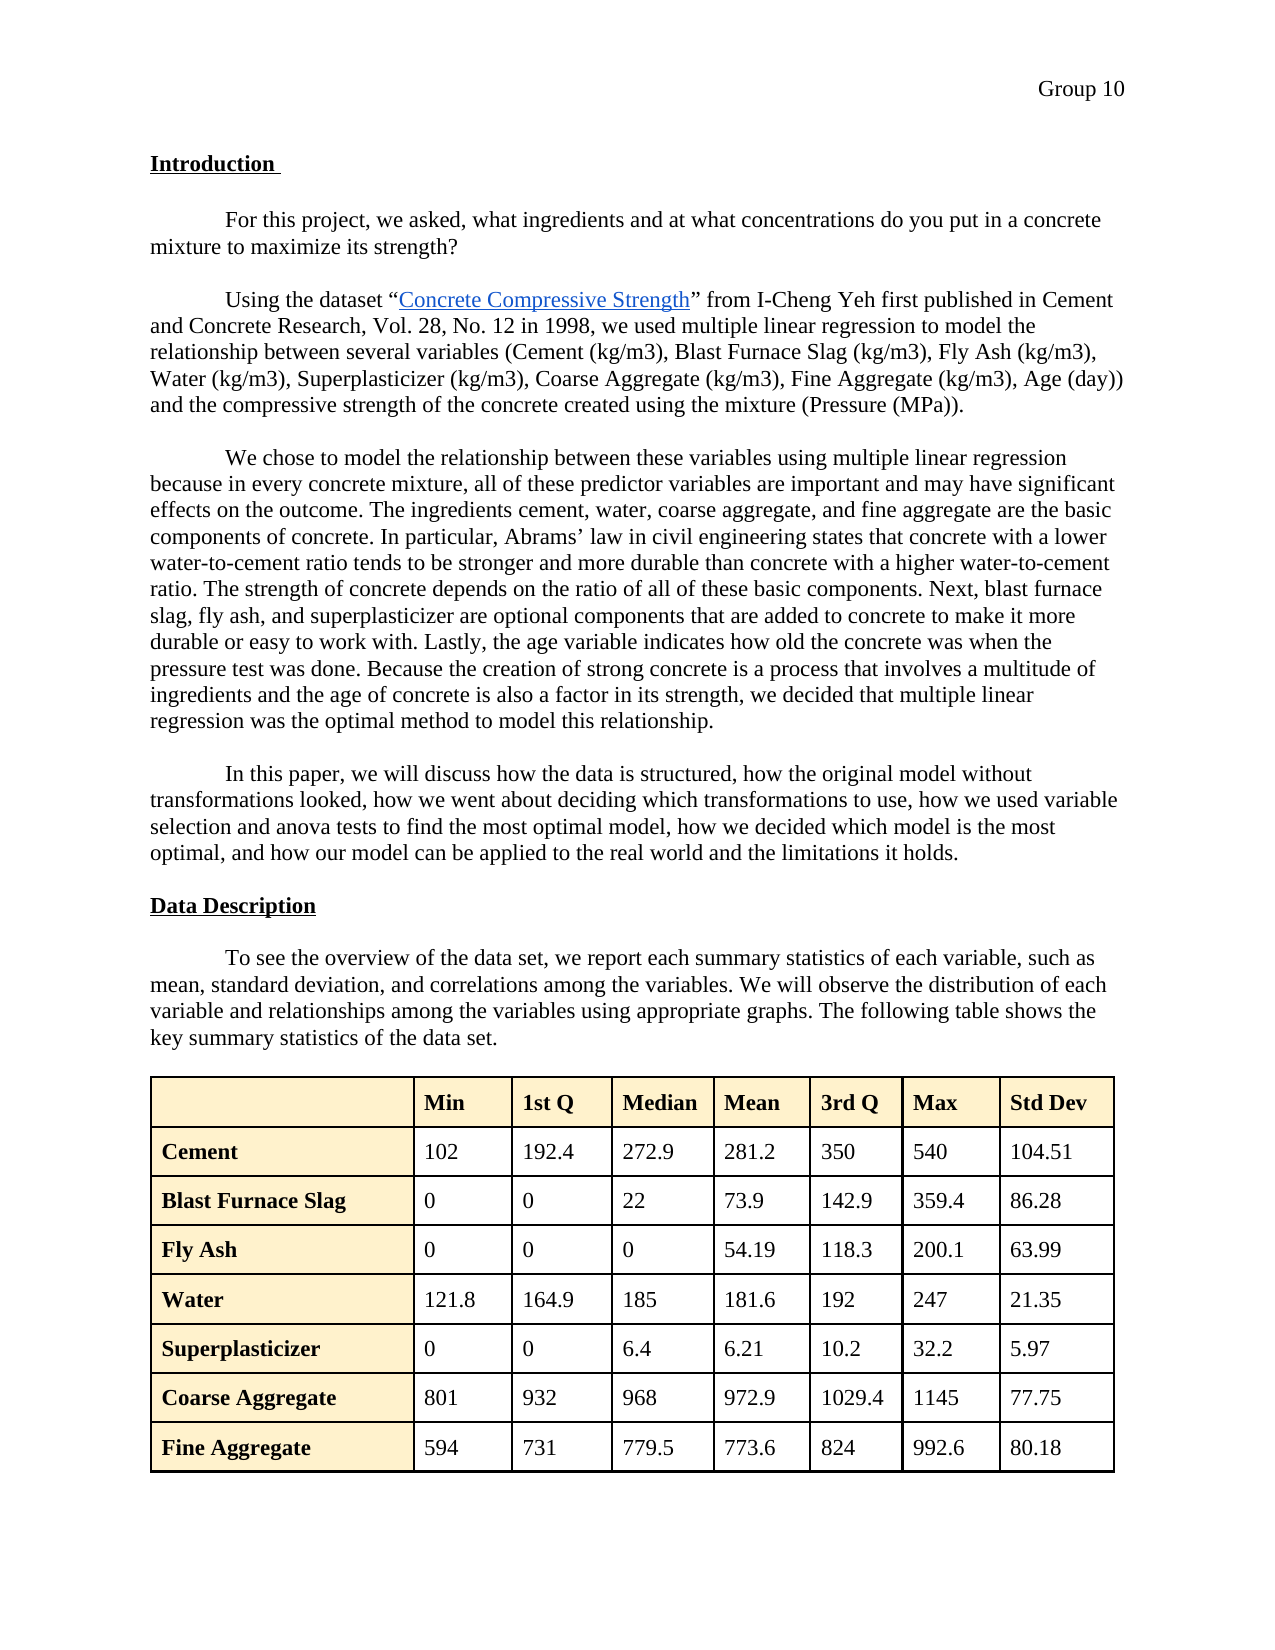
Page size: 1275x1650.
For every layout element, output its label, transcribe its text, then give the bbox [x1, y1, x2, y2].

table_cell 594 [415, 1423, 511, 1470]
table_cell 181.6 [715, 1275, 809, 1323]
table_cell 80.18 [1001, 1423, 1113, 1470]
table_cell 968 [613, 1374, 713, 1421]
table_cell 192 [811, 1275, 901, 1323]
table_cell Fine Aggregate [152, 1423, 413, 1470]
table_cell 1145 [904, 1374, 999, 1421]
table_cell 6.21 [715, 1325, 809, 1372]
table_cell 0 [513, 1226, 611, 1273]
table_cell 142.9 [811, 1177, 901, 1224]
table_cell 773.6 [715, 1423, 809, 1470]
table_cell Water [152, 1275, 413, 1323]
table_cell Cement [152, 1128, 413, 1175]
text In this paper, we will discuss how the data is structured, how the original model without transformations looked, how we went about deciding which transformations to use, how we used variable selection and anova tests to find the most optimal model, how we decided which model is the most optimal, and how our model can be applied to the real world and the limitations it holds. [150, 760, 1125, 865]
table_header 3rd Q [811, 1078, 901, 1126]
table_cell 164.9 [513, 1275, 611, 1323]
text For this project, we asked, what ingredients and at what concentrations do you put in a concrete mixture to maximize its strength? [150, 207, 1125, 259]
table_cell 779.5 [613, 1423, 713, 1470]
table_header [152, 1078, 413, 1126]
table_cell 73.9 [715, 1177, 809, 1224]
table_cell 247 [904, 1275, 999, 1323]
table_cell 5.97 [1001, 1325, 1113, 1372]
table_cell 63.99 [1001, 1226, 1113, 1273]
table_cell 824 [811, 1423, 901, 1470]
table_cell Superplasticizer [152, 1325, 413, 1372]
table_cell 972.9 [715, 1374, 809, 1421]
table_cell 54.19 [715, 1226, 809, 1273]
table_cell 540 [904, 1128, 999, 1175]
table_cell 359.4 [904, 1177, 999, 1224]
table_cell 281.2 [715, 1128, 809, 1175]
table_cell 192.4 [513, 1128, 611, 1175]
table_cell 272.9 [613, 1128, 713, 1175]
table_cell 0 [513, 1325, 611, 1372]
table_header 1st Q [513, 1078, 611, 1126]
table_cell Coarse Aggregate [152, 1374, 413, 1421]
table_header Median [613, 1078, 713, 1126]
table_cell 1029.4 [811, 1374, 901, 1421]
table_cell Blast Furnace Slag [152, 1177, 413, 1224]
table_cell 992.6 [904, 1423, 999, 1470]
table_cell 118.3 [811, 1226, 901, 1273]
table_cell 102 [415, 1128, 511, 1175]
table_cell Fly Ash [152, 1226, 413, 1273]
text We chose to model the relationship between these variables using multiple linear regression because in every concrete mixture, all of these predictor variables are important and may have significant effects on the outcome. The ingredients cement, water, coarse aggregate, and fine aggregate are the basic components of concrete. In particular, Abrams’ law in civil engineering states that concrete with a lower water-to-cement ratio tends to be stronger and more durable than concrete with a higher water-to-cement ratio. The strength of concrete depends on the ratio of all of these basic components. Next, blast furnace slag, fly ash, and superplasticizer are optional components that are added to concrete to make it more durable or easy to work with. Lastly, the age variable indicates how old the concrete was when the pressure test was done. Because the creation of strong concrete is a process that involves a multitude of ingredients and the age of concrete is also a factor in its strength, we decided that multiple linear regression was the optimal method to model this relationship. [150, 444, 1125, 734]
table_cell 0 [613, 1226, 713, 1273]
table_cell 0 [513, 1177, 611, 1224]
table_header Max [904, 1078, 999, 1126]
table_cell 10.2 [811, 1325, 901, 1372]
table_cell 0 [415, 1226, 511, 1273]
table_cell 86.28 [1001, 1177, 1113, 1224]
table_cell 32.2 [904, 1325, 999, 1372]
table_cell 0 [415, 1325, 511, 1372]
table_cell 932 [513, 1374, 611, 1421]
table_cell 121.8 [415, 1275, 511, 1323]
table_header Min [415, 1078, 511, 1126]
table_header Std Dev [1001, 1078, 1113, 1126]
table_cell 0 [415, 1177, 511, 1224]
table_cell 6.4 [613, 1325, 713, 1372]
text Data Description [150, 892, 1125, 918]
table_header Mean [715, 1078, 809, 1126]
text To see the overview of the data set, we report each summary statistics of each variable, such as mean, standard deviation, and correlations among the variables. We will observe the distribution of each variable and relationships among the variables using appropriate graphs. The following table shows the key summary statistics of the data set. [150, 944, 1125, 1050]
table_cell 350 [811, 1128, 901, 1175]
table_cell 200.1 [904, 1226, 999, 1273]
table_cell 104.51 [1001, 1128, 1113, 1175]
table_cell 801 [415, 1374, 511, 1421]
table_cell 21.35 [1001, 1275, 1113, 1323]
text Introduction [150, 150, 1125, 176]
text Using the dataset “Concrete Compressive Strength” from I-Cheng Yeh first published in Cement and Concrete Research, Vol. 28, No. 12 in 1998, we used multiple linear regression to model the relationship between several variables (Cement (kg/m3), Blast Furnace Slag (kg/m3), Fly Ash (kg/m3), Water (kg/m3), Superplasticizer (kg/m3), Coarse Aggregate (kg/m3), Fine Aggregate (kg/m3), Age (day)) and the compressive strength of the concrete created using the mixture (Pressure (MPa)). [150, 286, 1125, 417]
table_cell 185 [613, 1275, 713, 1323]
table_cell 731 [513, 1423, 611, 1470]
table_cell 77.75 [1001, 1374, 1113, 1421]
table_cell 22 [613, 1177, 713, 1224]
